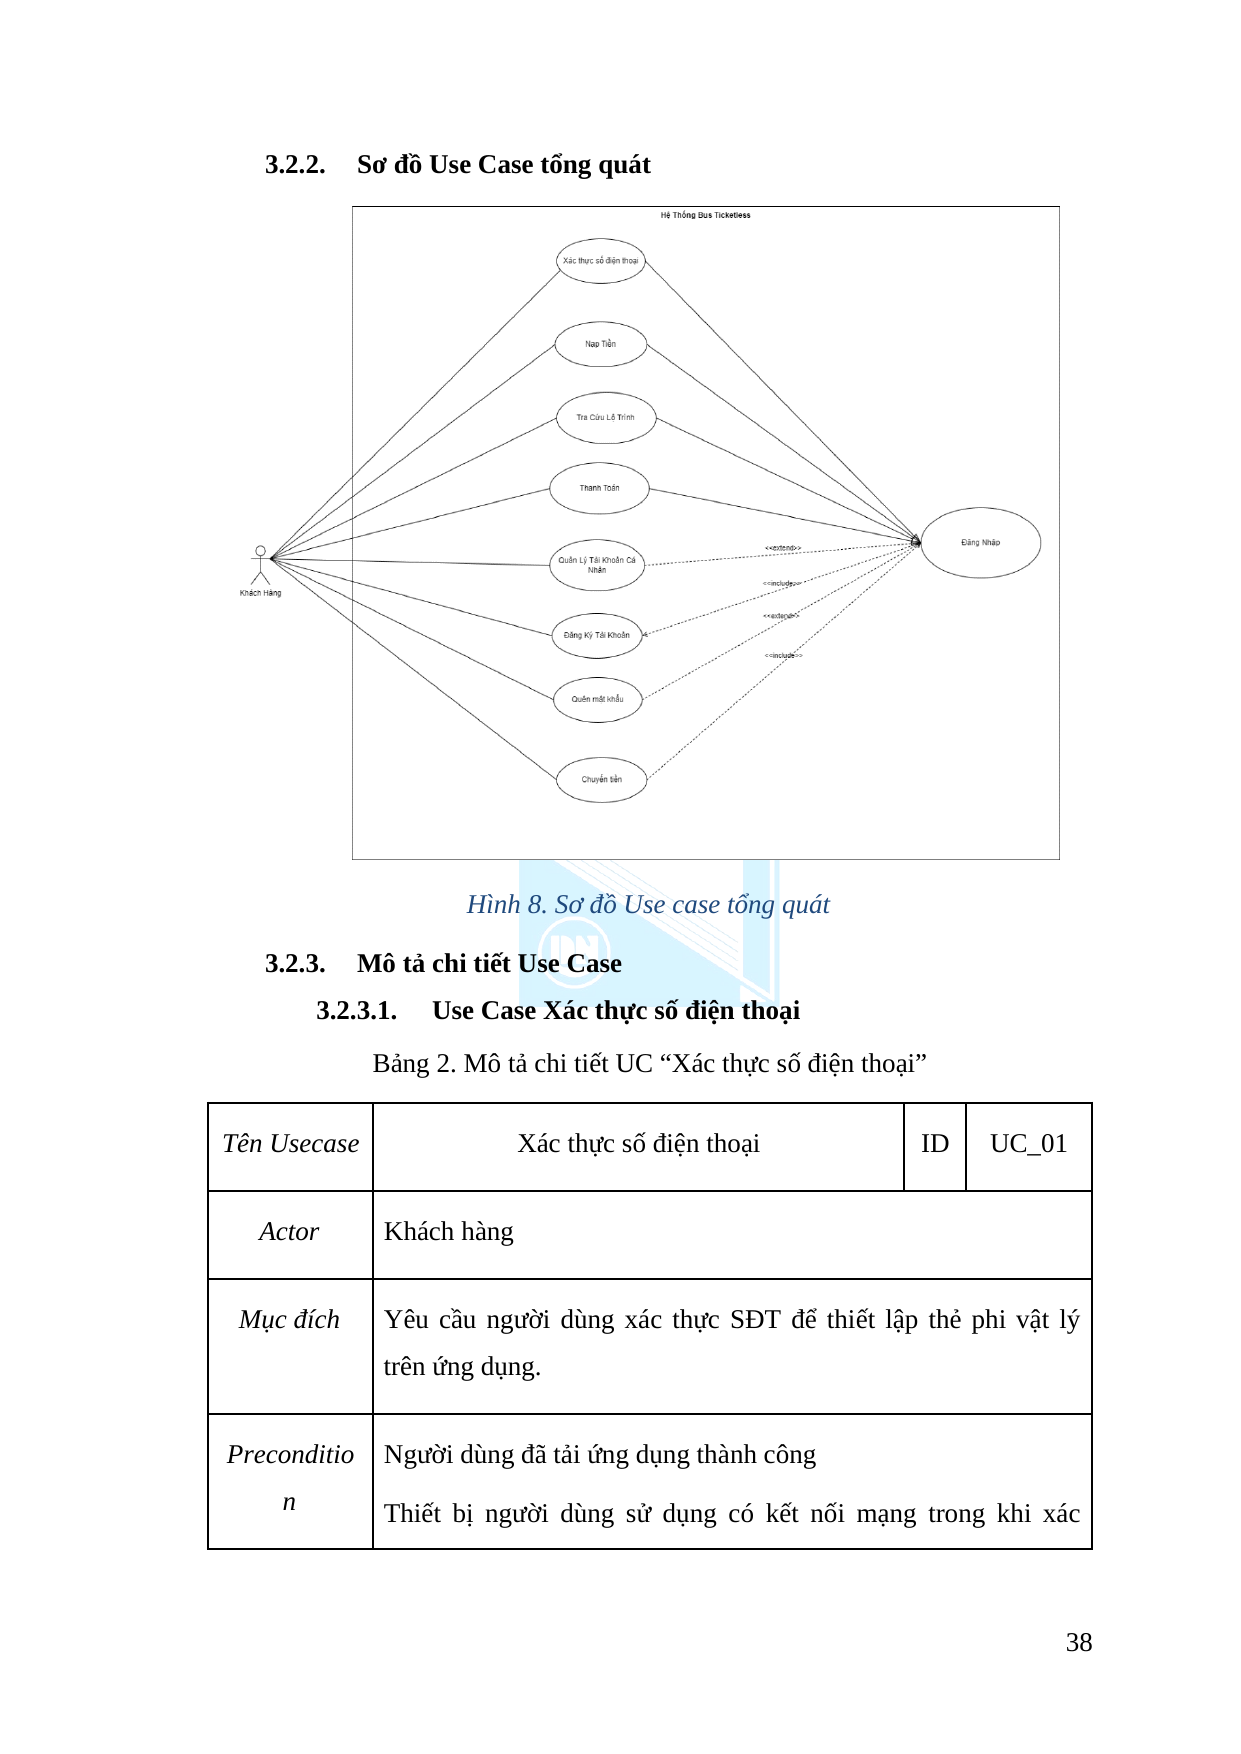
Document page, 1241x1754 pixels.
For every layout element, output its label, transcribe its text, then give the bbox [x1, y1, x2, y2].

table_cell Yêu cầu người dùng xác thực SĐT để thiết lập thẻ phi vật lý trên ứng dụng. [374, 1280, 1091, 1413]
table_cell Actor [209, 1192, 372, 1278]
table_header Xác thực số điện thoại [374, 1104, 903, 1190]
subtitle Sơ đồ Use Case tổng quát [265, 148, 1092, 179]
text Hình 8. Sơ đồ Use case tổng quát [207, 888, 1092, 919]
table_cell Mục đích [209, 1280, 372, 1413]
table_header Tên Usecase [209, 1104, 372, 1190]
table_header UC_01 [967, 1104, 1091, 1190]
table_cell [374, 1415, 1091, 1548]
list Mô tả chi tiết Use Case [265, 947, 1092, 978]
picture [239, 206, 1060, 860]
table_header ID [905, 1104, 965, 1190]
table_cell Khách hàng [374, 1192, 1091, 1278]
table_cell Precondition [209, 1415, 372, 1548]
list Use Case Xác thực số điện thoại [316, 994, 1092, 1025]
